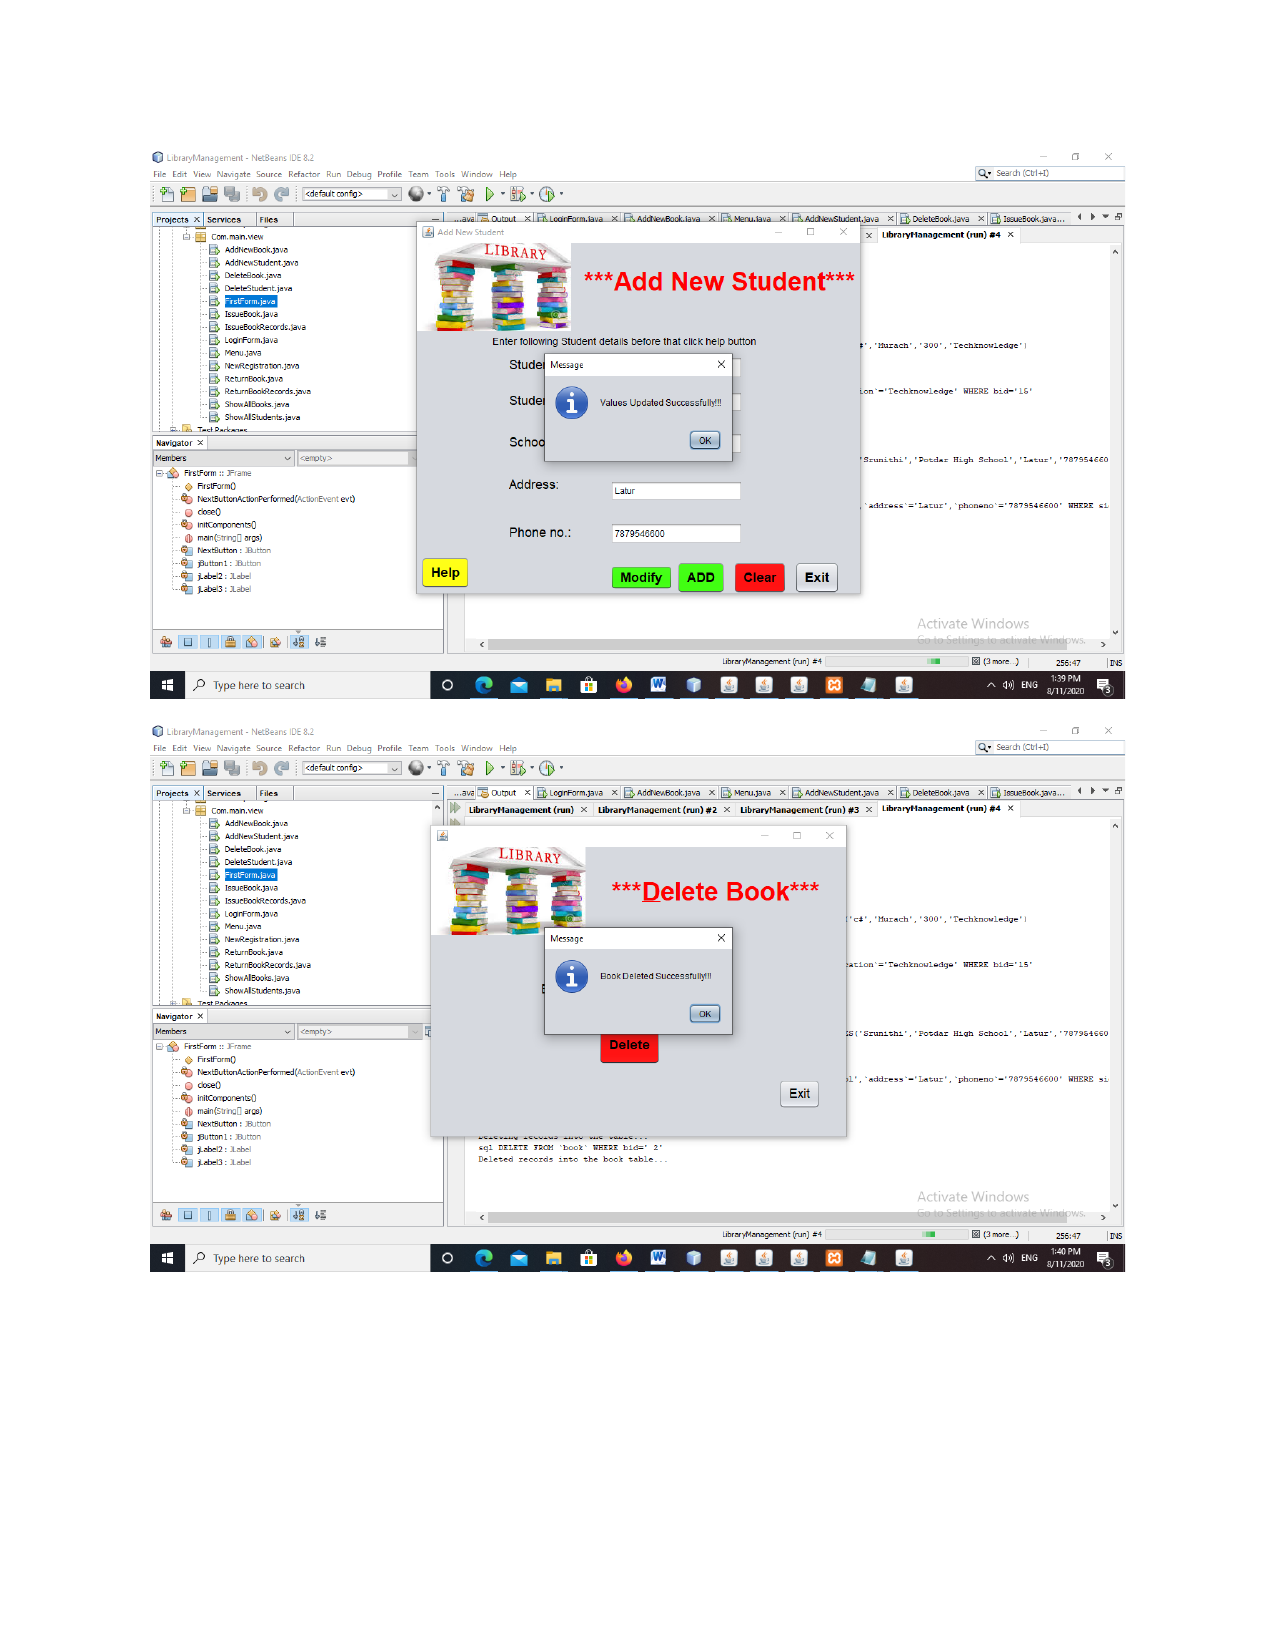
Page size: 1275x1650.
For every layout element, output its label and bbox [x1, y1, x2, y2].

picture [150, 150, 1125, 699]
picture [150, 723, 1125, 1272]
